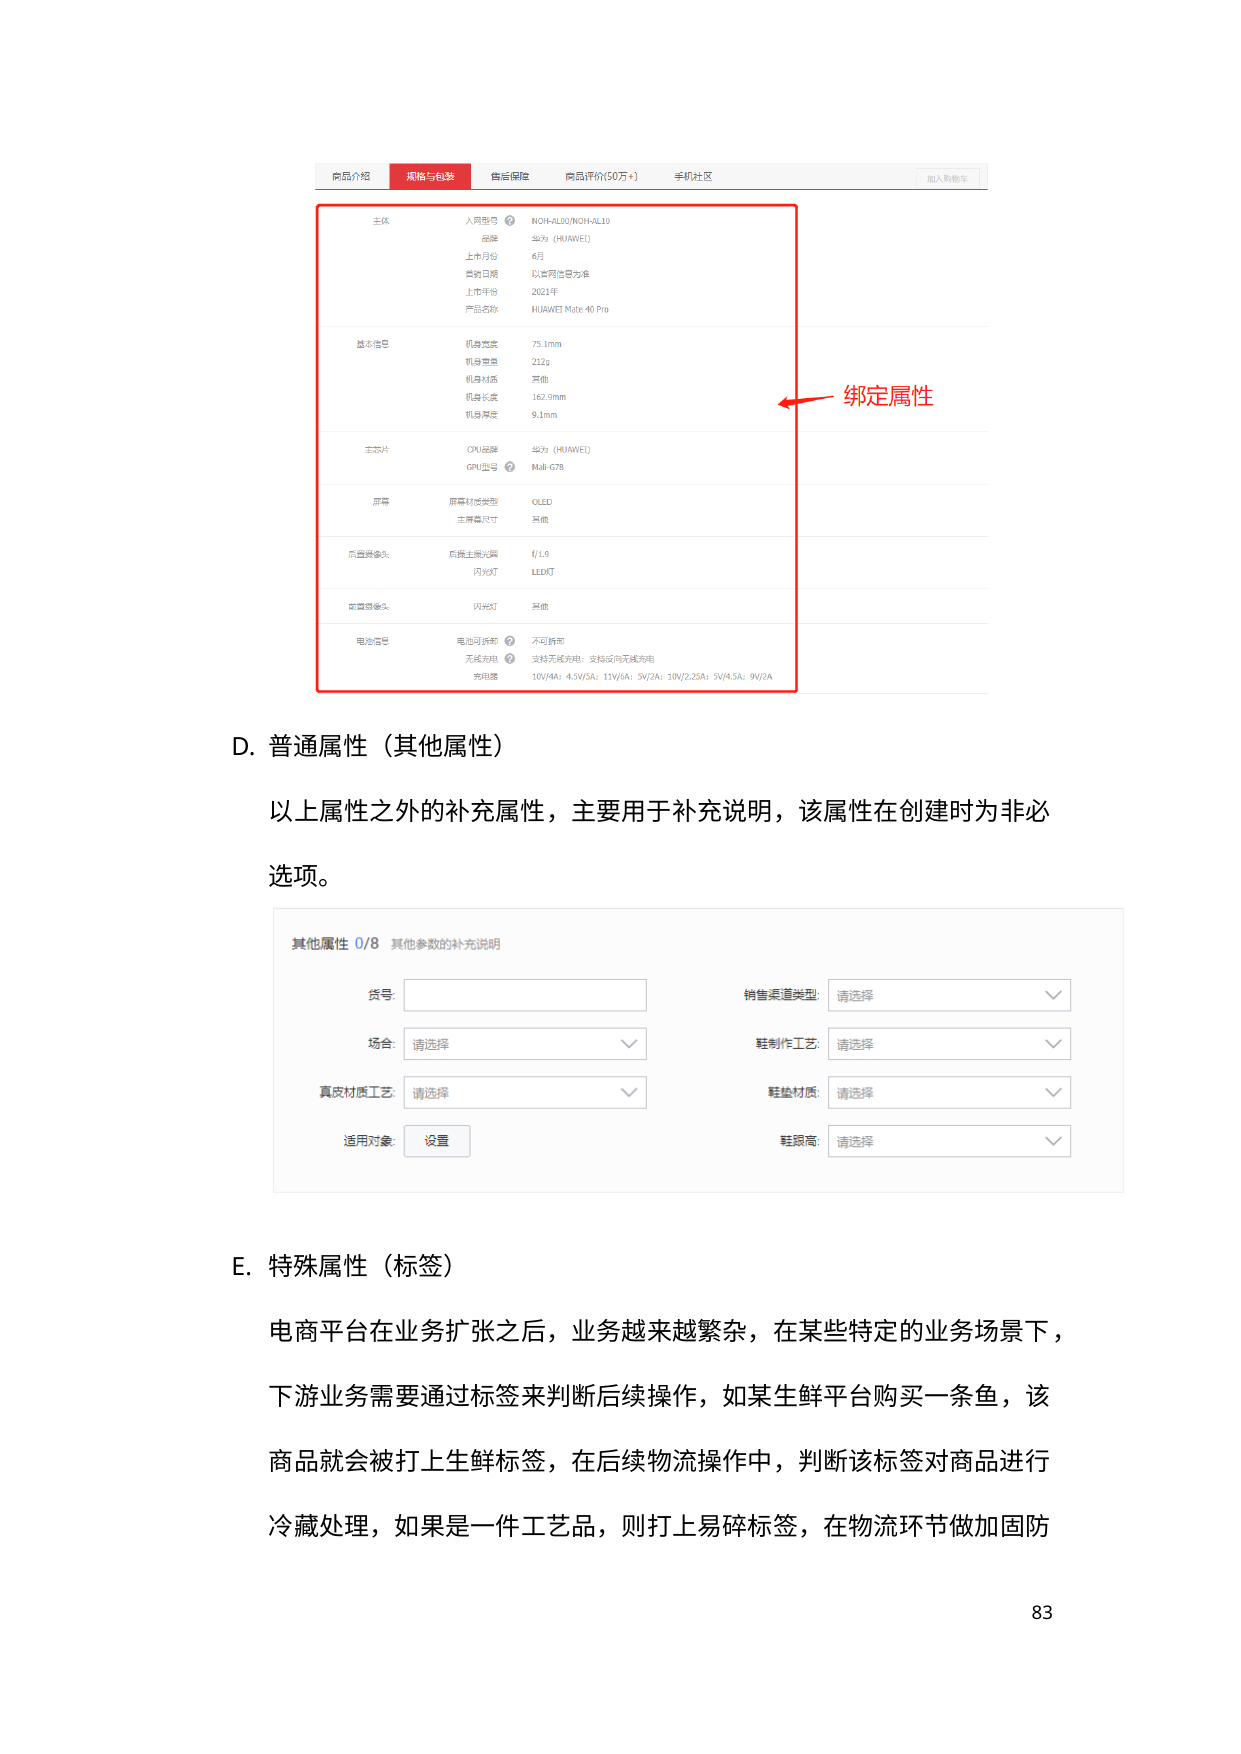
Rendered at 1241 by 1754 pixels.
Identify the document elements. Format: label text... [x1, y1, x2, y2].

picture [268, 907, 1134, 1203]
list 特殊属性（标签） [231, 1232, 1053, 1297]
list 以上属性之外的补充属性，主要用于补充说明，该属性在创建时为非必选项。 [269, 777, 1053, 907]
list 普通属性（其他属性） [231, 712, 1053, 777]
picture [311, 159, 1010, 699]
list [269, 1297, 1053, 1557]
